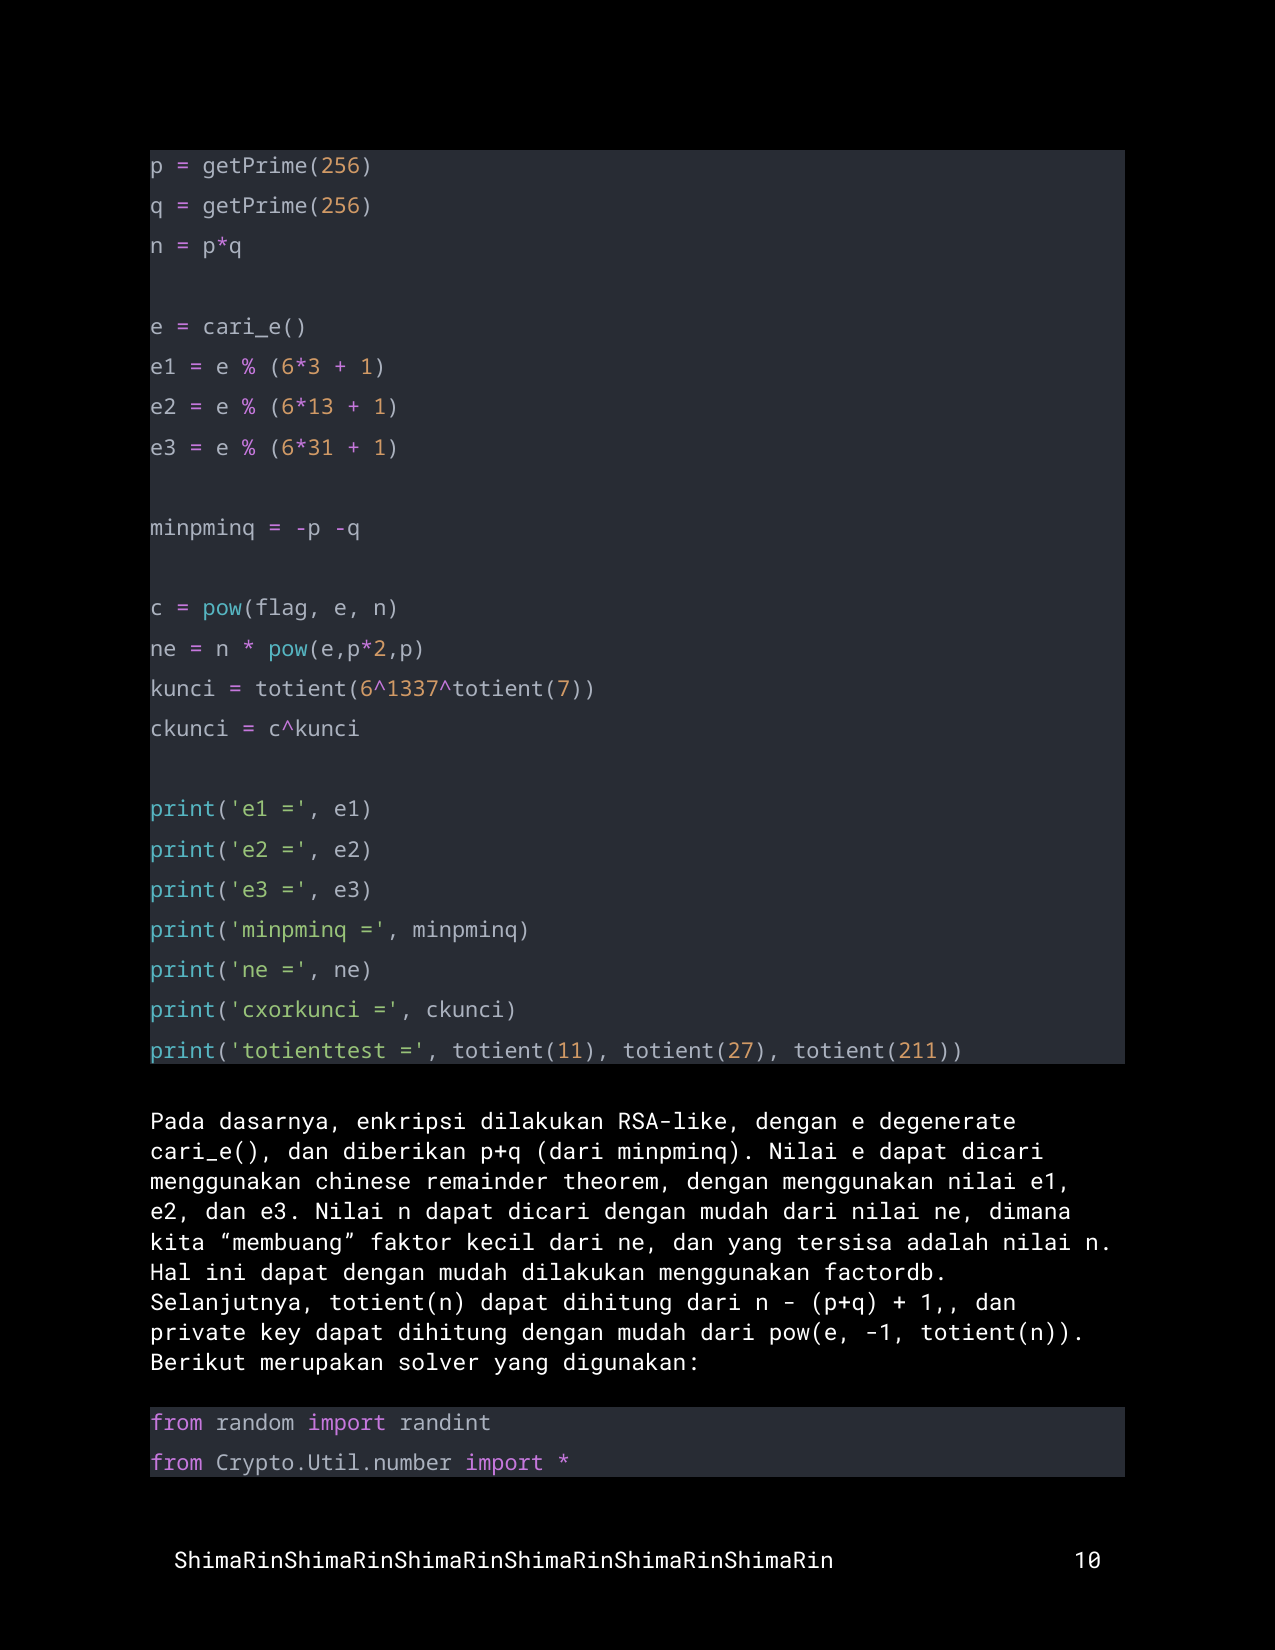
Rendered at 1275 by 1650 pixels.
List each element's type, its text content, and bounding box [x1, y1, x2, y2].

text Pada dasarnya, enkripsi dilakukan RSA-like, dengan e degenerate cari_e(), dan diberikan p+q (dari minpminq). Nilai e dapat dicari menggunakan chinese remainder theorem, dengan menggunakan nilai e1, e2, dan e3. Nilai n dapat dicari dengan mudah dari nilai ne, dimana kita “membuang” faktor kecil dari ne, dan yang tersisa adalah nilai n. Hal ini dapat dengan mudah dilakukan menggunakan factordb. Selanjutnya, totient(n) dapat dihitung dari n - (p+q) + 1,, dan private key dapat dihitung dengan mudah dari pow(e, -1, totient(n)). Berikut merupakan solver yang digunakan: [150, 1105, 1125, 1377]
text c = pow(flag, e, n) [150, 592, 1125, 622]
text ne = n * pow(e,p*2,p) [150, 632, 1125, 662]
text print('totienttest =', totient(11), totient(27), totient(211)) [150, 1034, 1125, 1064]
text print('cxorkunci =', ckunci) [150, 994, 1125, 1024]
text p = getPrime(256) [150, 150, 1125, 180]
text ckunci = c^kunci [150, 713, 1125, 743]
text e2 = e % (6*13 + 1) [150, 391, 1125, 421]
text print('ne =', ne) [150, 954, 1125, 984]
text from random import randint [150, 1407, 1125, 1437]
text from Crypto.Util.number import * [150, 1447, 1125, 1477]
text e1 = e % (6*3 + 1) [150, 351, 1125, 381]
text n = p*q [150, 230, 1125, 260]
text e = cari_e() [150, 311, 1125, 341]
text e3 = e % (6*31 + 1) [150, 431, 1125, 461]
text print('minpminq =', minpminq) [150, 914, 1125, 944]
text print('e2 =', e2) [150, 833, 1125, 863]
text q = getPrime(256) [150, 190, 1125, 220]
text print('e3 =', e3) [150, 874, 1125, 903]
text minpminq = -p -q [150, 512, 1125, 542]
text kunci = totient(6^1337^totient(7)) [150, 673, 1125, 702]
text print('e1 =', e1) [150, 793, 1125, 823]
